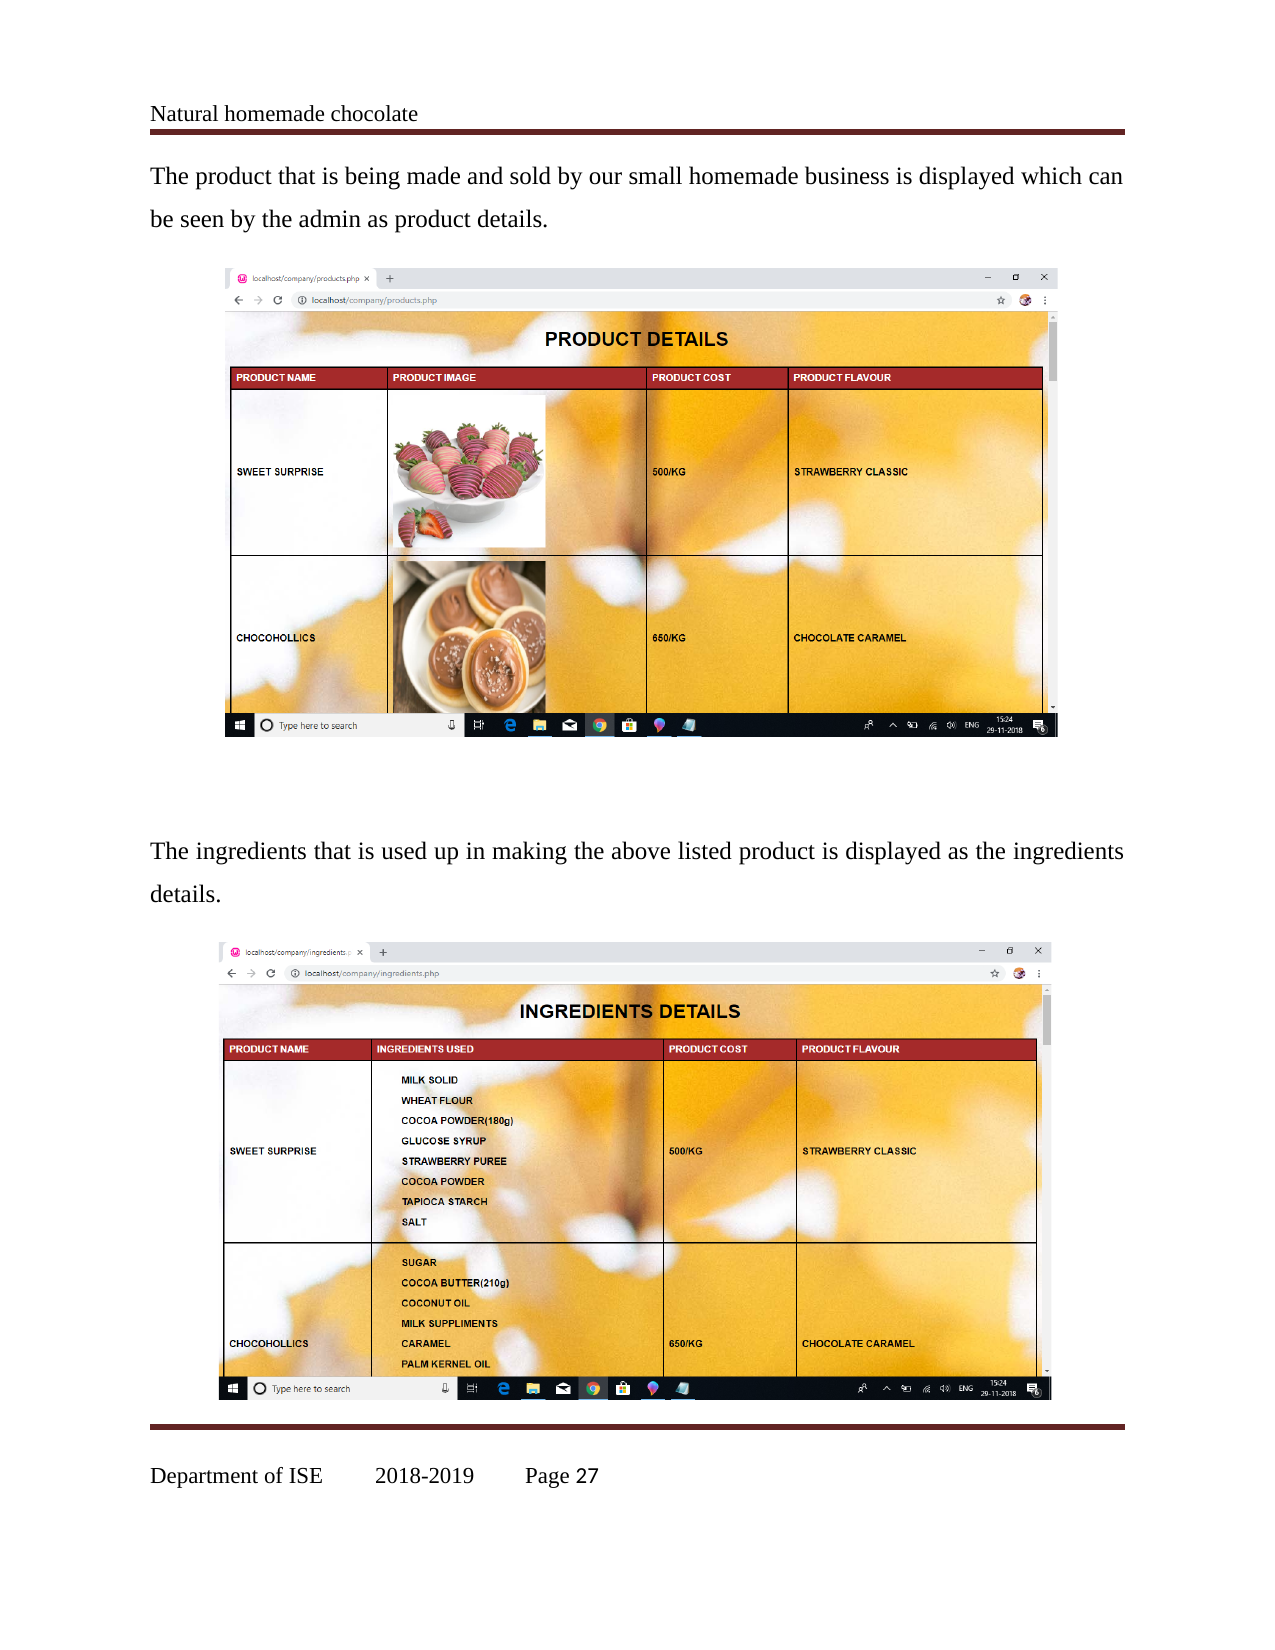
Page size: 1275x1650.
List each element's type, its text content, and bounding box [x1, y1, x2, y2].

text The ingredients that is used up in making the above listed product is displayed as the ingredients details. [150, 836, 1125, 908]
picture [218, 942, 1052, 1400]
text The product that is being made and sold by our small homemade business is displayed which can be seen by the admin as product details. [150, 161, 1125, 233]
picture [225, 268, 1058, 737]
